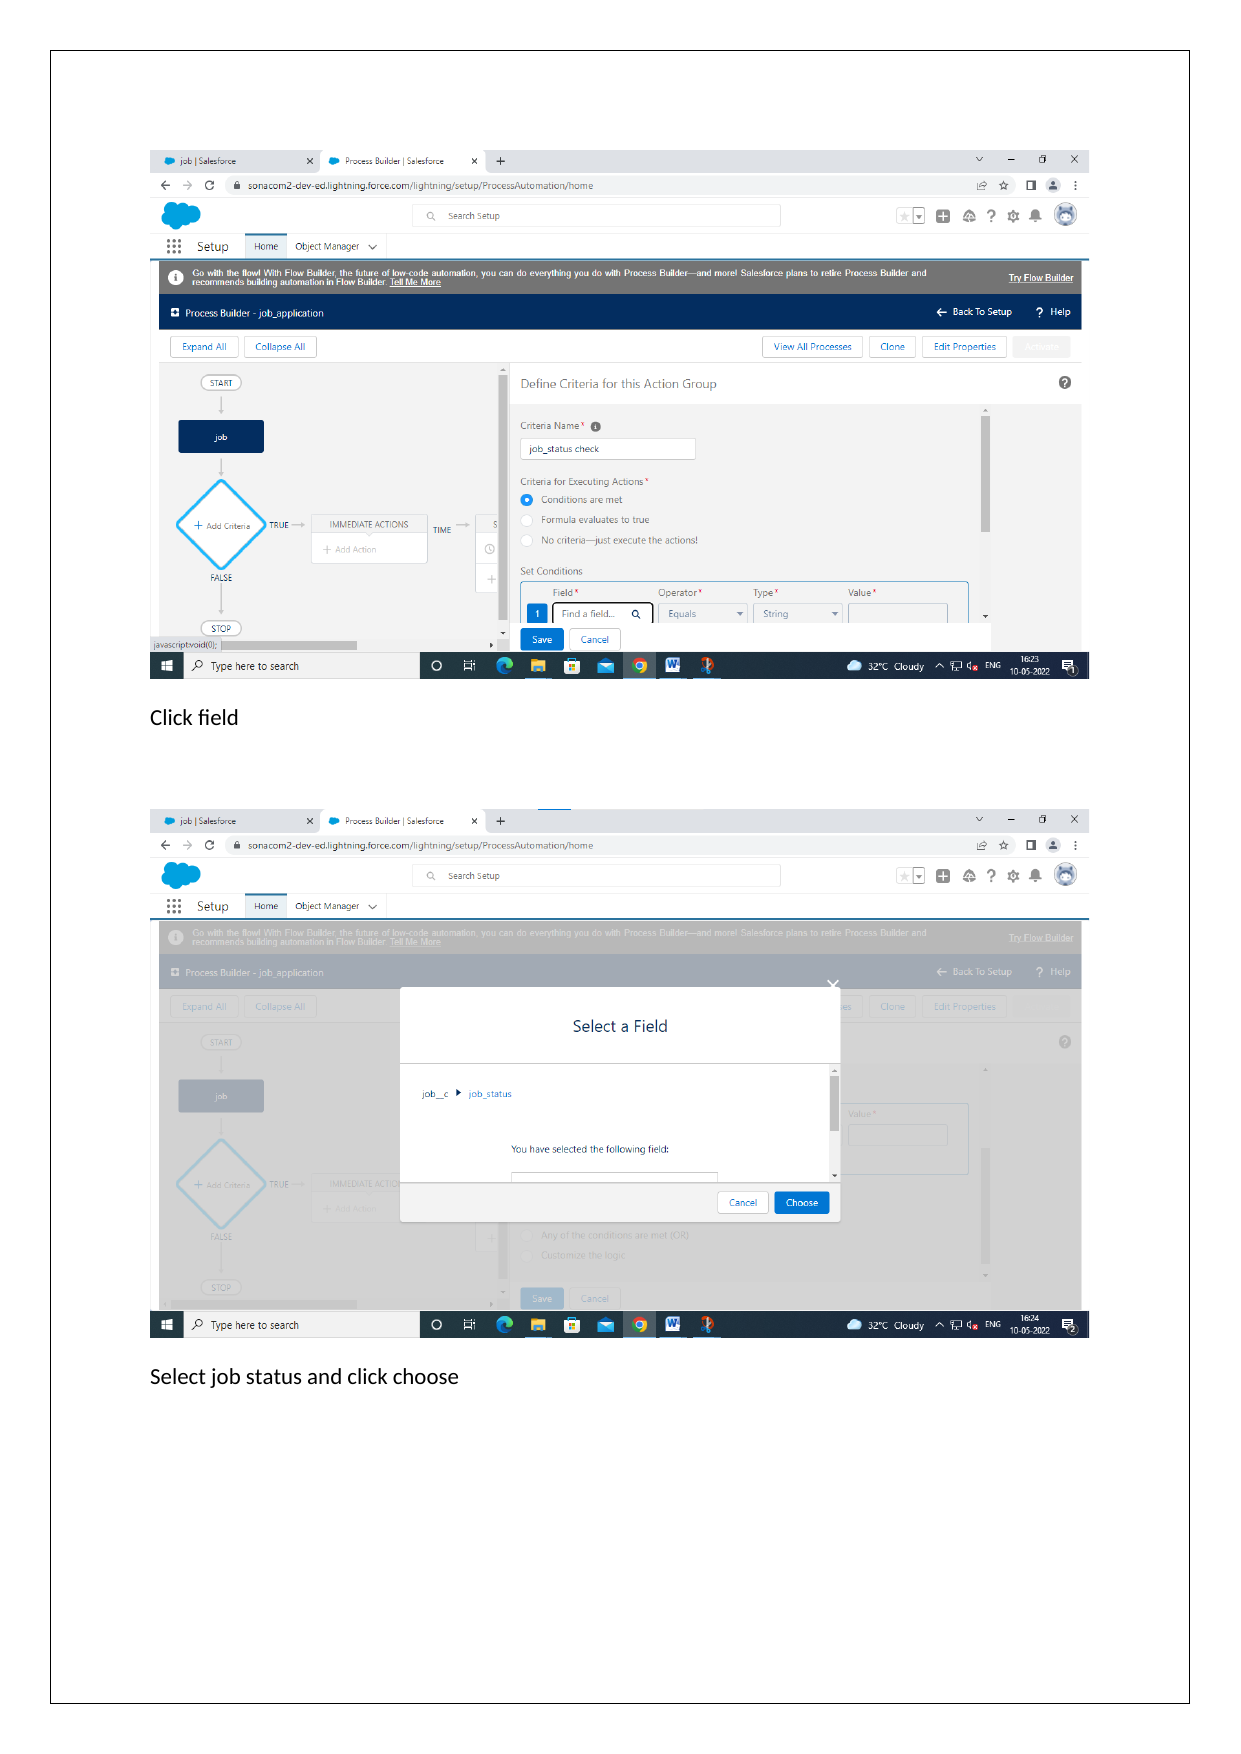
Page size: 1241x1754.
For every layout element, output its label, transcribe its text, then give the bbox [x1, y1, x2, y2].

text Click field [150, 703, 1090, 731]
text Select job status and click choose [150, 1362, 1090, 1391]
picture [150, 809, 1090, 1338]
picture [150, 150, 1090, 679]
